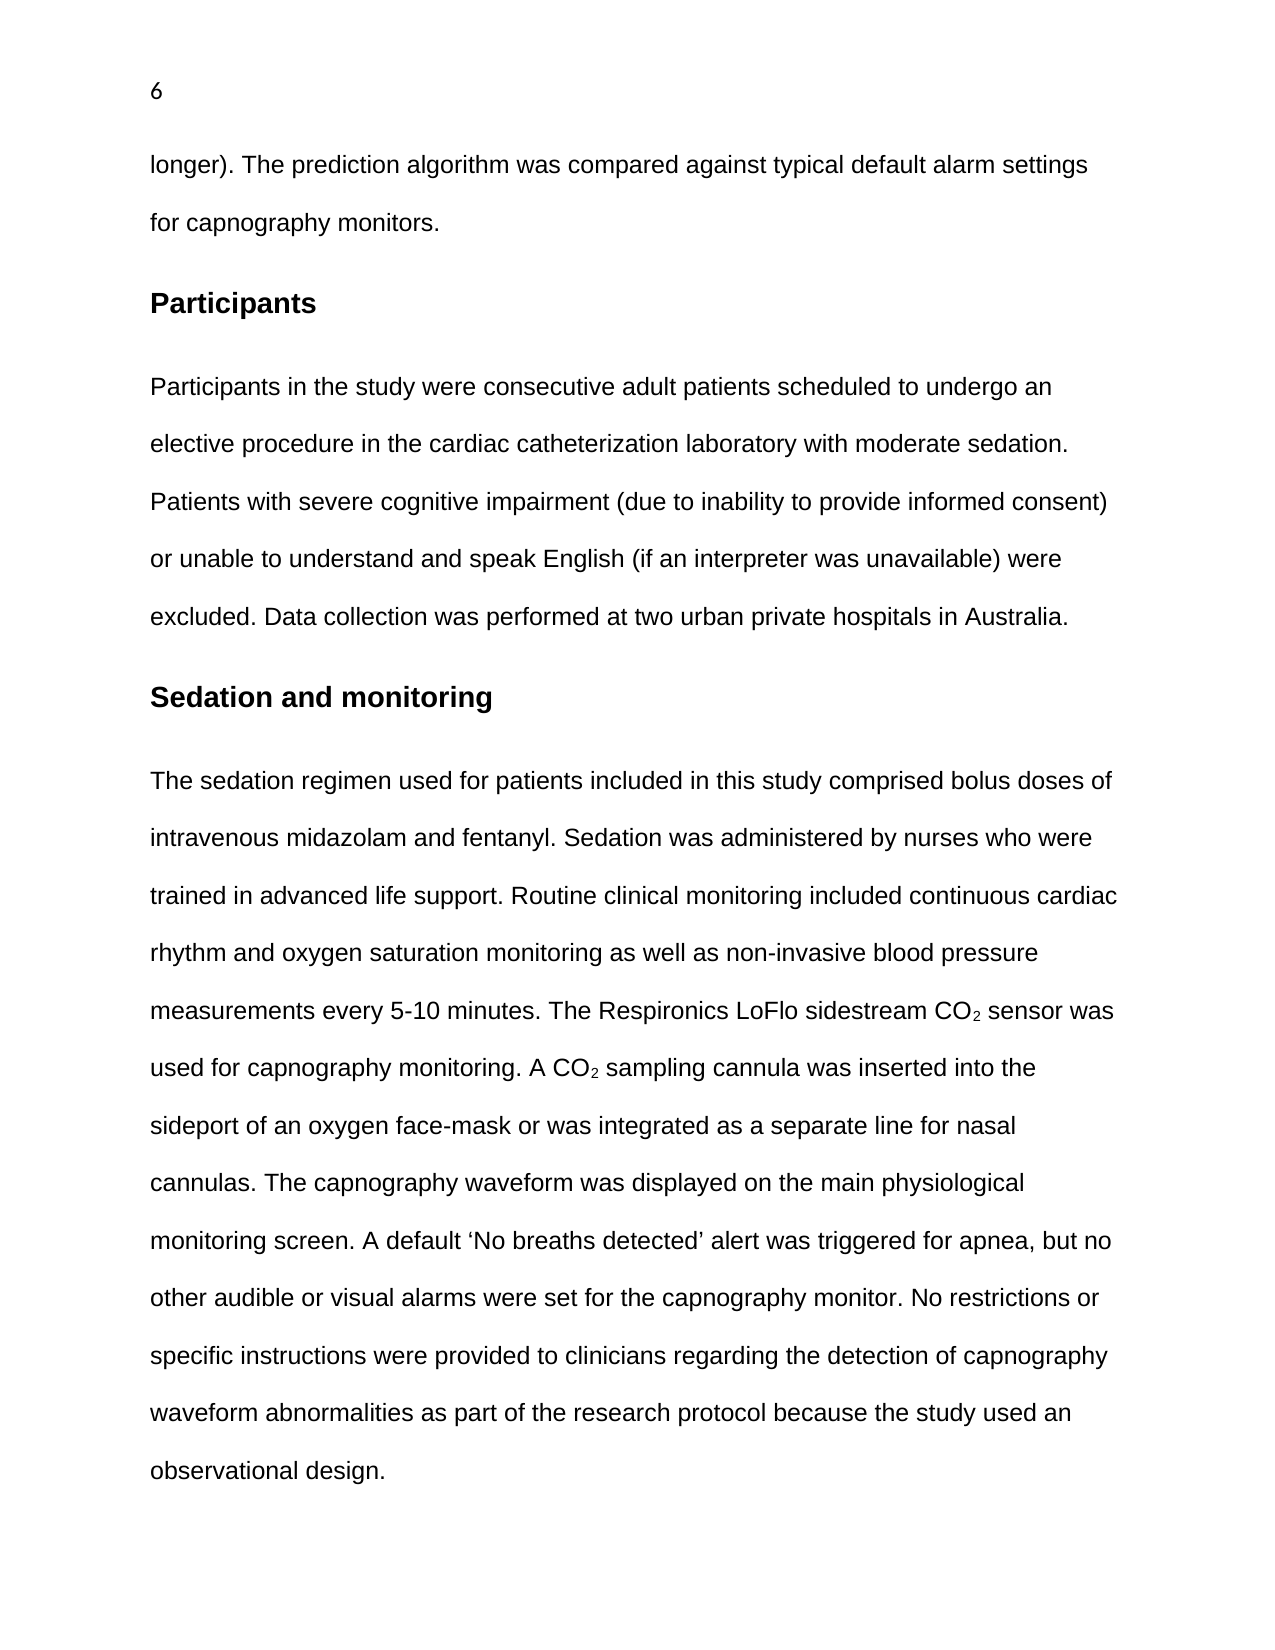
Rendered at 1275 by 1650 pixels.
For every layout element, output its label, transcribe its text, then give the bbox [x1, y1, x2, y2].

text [150, 150, 1125, 236]
text Participants in the study were consecutive adult patients scheduled to undergo an elective procedure in the cardiac catheterization laboratory with moderate sedation. Patients with severe cognitive impairment (due to inability to provide informed consent) or unable to understand and speak English (if an interpreter was unavailable) were excluded. Data collection was performed at two urban private hospitals in Australia. [150, 372, 1125, 630]
text The sedation regimen used for patients included in this study comprised bolus doses of intravenous midazolam and fentanyl. Sedation was administered by nurses who were trained in advanced life support. Routine clinical monitoring included continuous cardiac rhythm and oxygen saturation monitoring as well as non-invasive blood pressure measurements every 5-10 minutes. The Respironics LoFlo sidestream CO2 sensor was used for capnography monitoring. A CO2 sampling cannula was inserted into the sideport of an oxygen face-mask or was integrated as a separate line for nasal cannulas. The capnography waveform was displayed on the main physiological monitoring screen. A default ‘No breaths detected’ alert was triggered for apnea, but no other audible or visual alarms were set for the capnography monitor. No restrictions or specific instructions were provided to clinicians regarding the detection of capnography waveform abnormalities as part of the research protocol because the study used an observational design. [150, 766, 1125, 1484]
subtitle Sedation and monitoring [150, 680, 1125, 713]
subtitle Participants [150, 286, 1125, 319]
